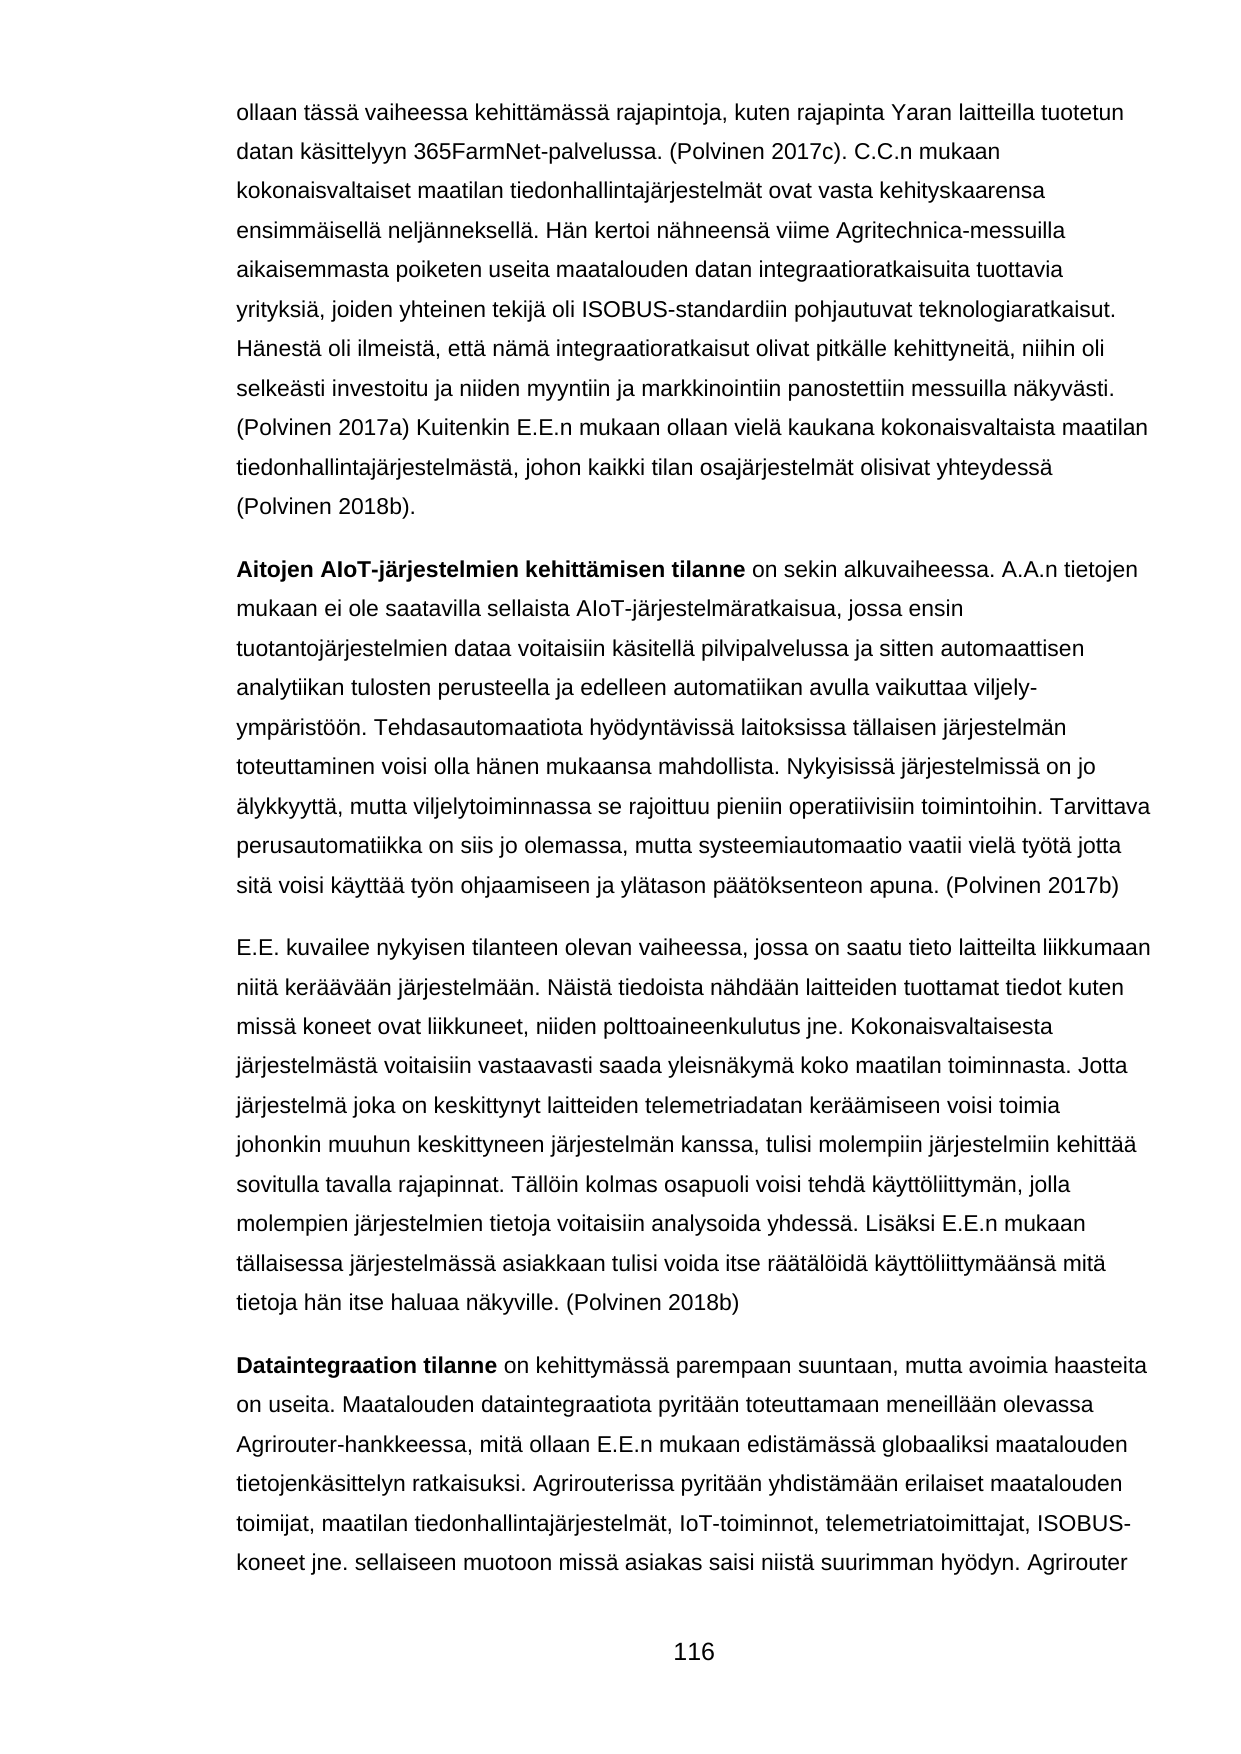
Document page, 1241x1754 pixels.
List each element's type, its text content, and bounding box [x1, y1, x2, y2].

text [236, 98, 1152, 520]
text Aitojen AIoT-järjestelmien kehittämisen tilanne on sekin alkuvaiheessa. A.A.n tietojen mukaan ei ole saatavilla sellaista AIoT-järjestelmäratkaisua, jossa ensin tuotantojärjestelmien dataa voitaisiin käsitellä pilvipalvelussa ja sitten automaattisen analytiikan tulosten perusteella ja edelleen automatiikan avulla vaikuttaa viljely-ympäristöön. Tehdasautomaatiota hyödyntävissä laitoksissa tällaisen järjestelmän toteuttaminen voisi olla hänen mukaansa mahdollista. Nykyisissä järjestelmissä on jo älykkyyttä, mutta viljelytoiminnassa se rajoittuu pieniin operatiivisiin toimintoihin. Tarvittava perusautomatiikka on siis jo olemassa, mutta systeemiautomaatio vaatii vielä työtä jotta sitä voisi käyttää työn ohjaamiseen ja ylätason päätöksenteon apuna. (Polvinen 2017b) [236, 556, 1152, 898]
text E.E. kuvailee nykyisen tilanteen olevan vaiheessa, jossa on saatu tieto laitteilta liikkumaan niitä keräävään järjestelmään. Näistä tiedoista nähdään laitteiden tuottamat tiedot kuten missä koneet ovat liikkuneet, niiden polttoaineenkulutus jne. Kokonaisvaltaisesta järjestelmästä voitaisiin vastaavasti saada yleisnäkymä koko maatilan toiminnasta. Jotta järjestelmä joka on keskittynyt laitteiden telemetriadatan keräämiseen voisi toimia johonkin muuhun keskittyneen järjestelmän kanssa, tulisi molempiin järjestelmiin kehittää sovitulla tavalla rajapinnat. Tällöin kolmas osapuoli voisi tehdä käyttöliittymän, jolla molempien järjestelmien tietoja voitaisiin analysoida yhdessä. Lisäksi E.E.n mukaan tällaisessa järjestelmässä asiakkaan tulisi voida itse räätälöidä käyttöliittymäänsä mitä tietoja hän itse haluaa näkyville. (Polvinen 2018b) [236, 934, 1152, 1316]
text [236, 1352, 1152, 1575]
